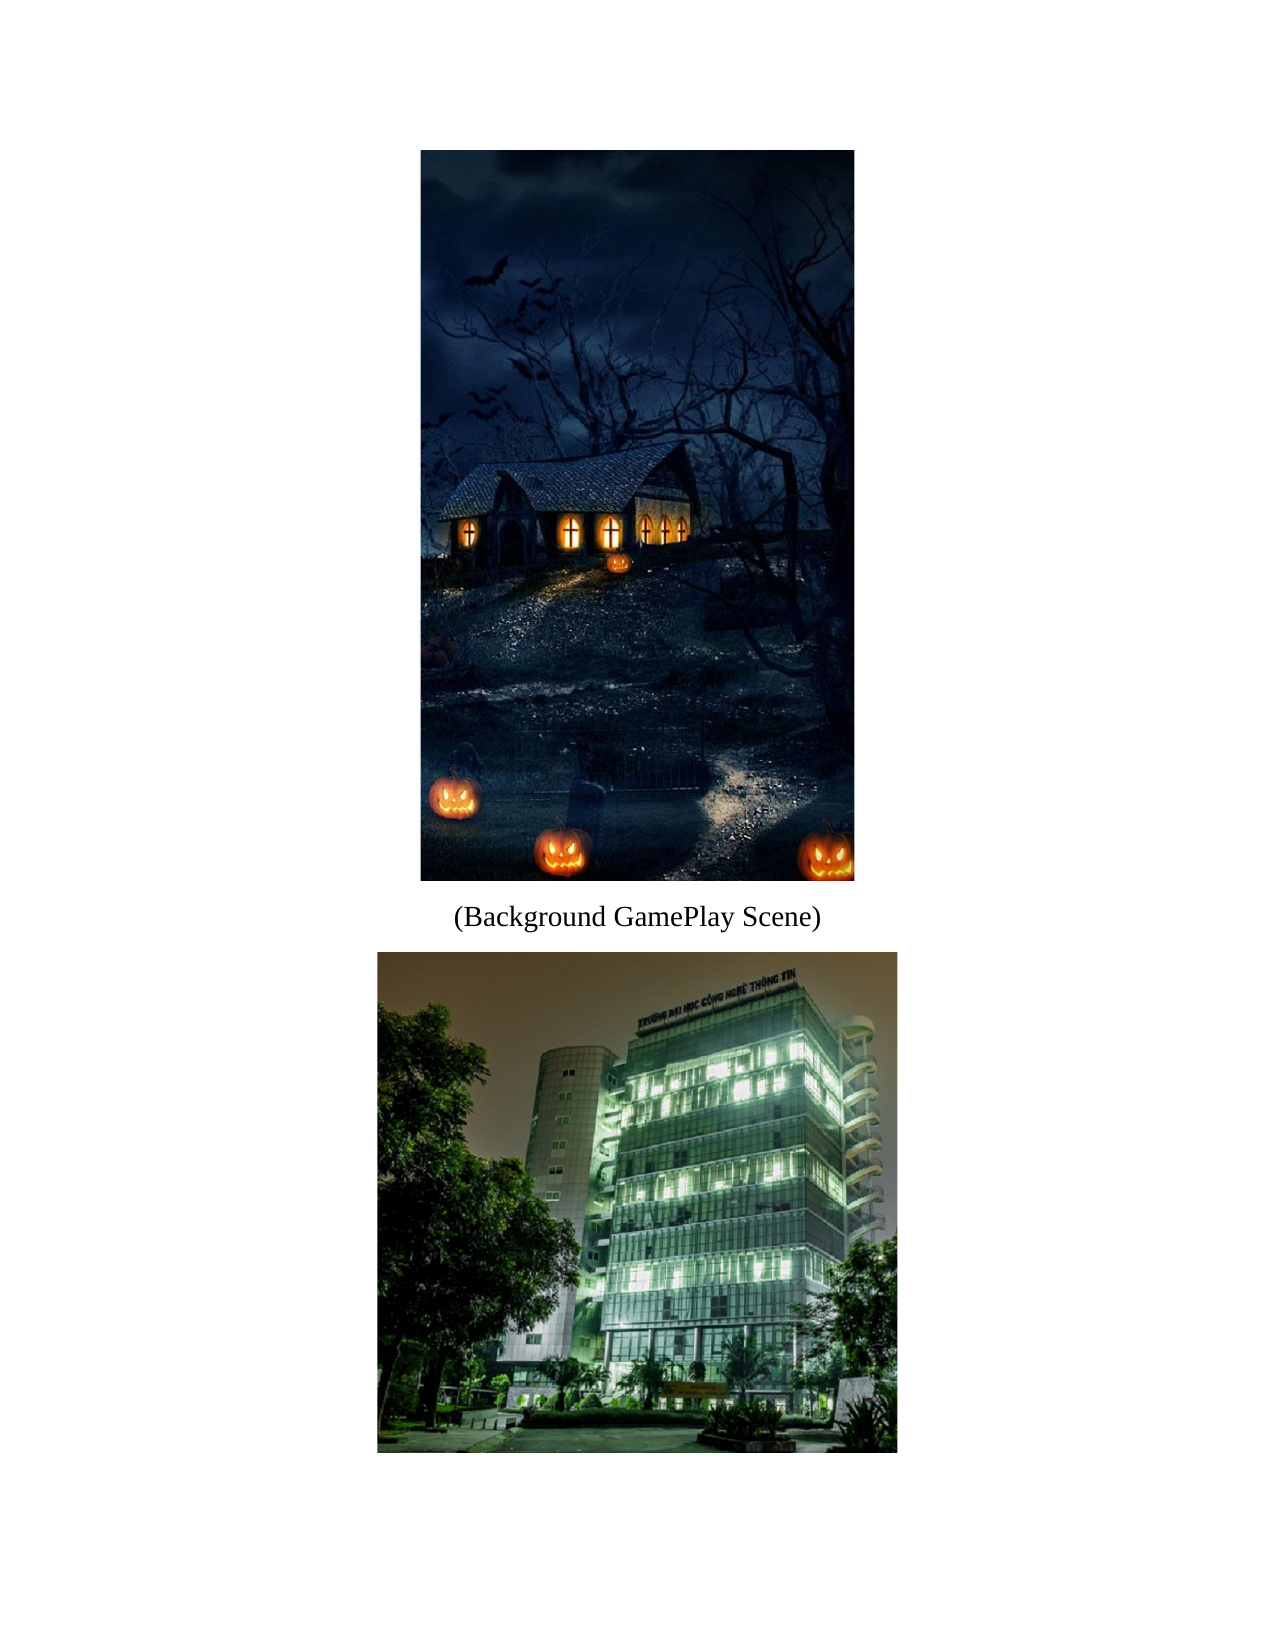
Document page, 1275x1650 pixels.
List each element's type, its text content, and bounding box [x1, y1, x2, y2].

picture [377, 952, 898, 1453]
picture [420, 150, 855, 881]
text (Background GamePlay Scene) [150, 899, 1125, 933]
